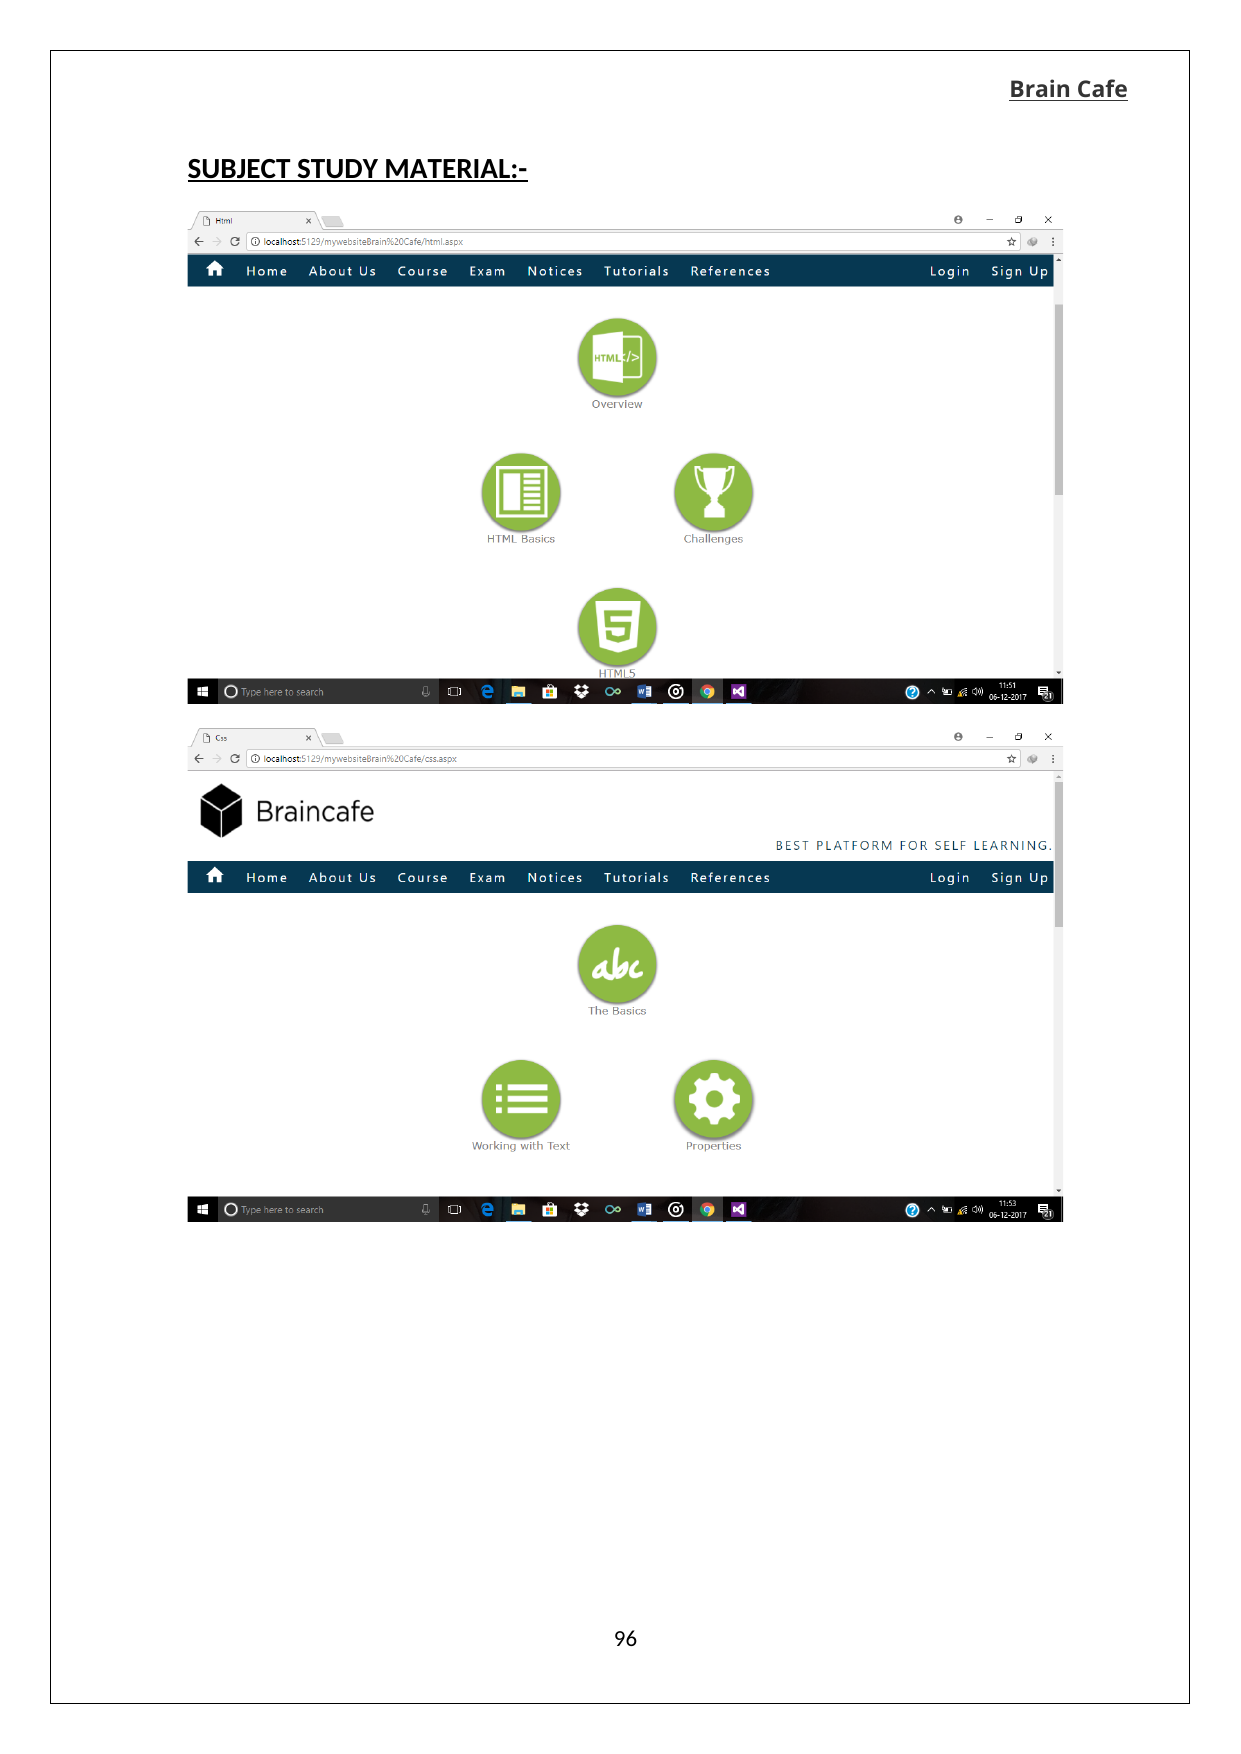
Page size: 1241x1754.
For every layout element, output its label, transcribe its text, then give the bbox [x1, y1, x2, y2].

picture [187, 211, 1064, 704]
picture [208, 262, 222, 275]
text SUBJECT STUDY MATERIAL:- [187, 150, 1063, 186]
picture [209, 868, 221, 882]
picture [187, 728, 1064, 1222]
